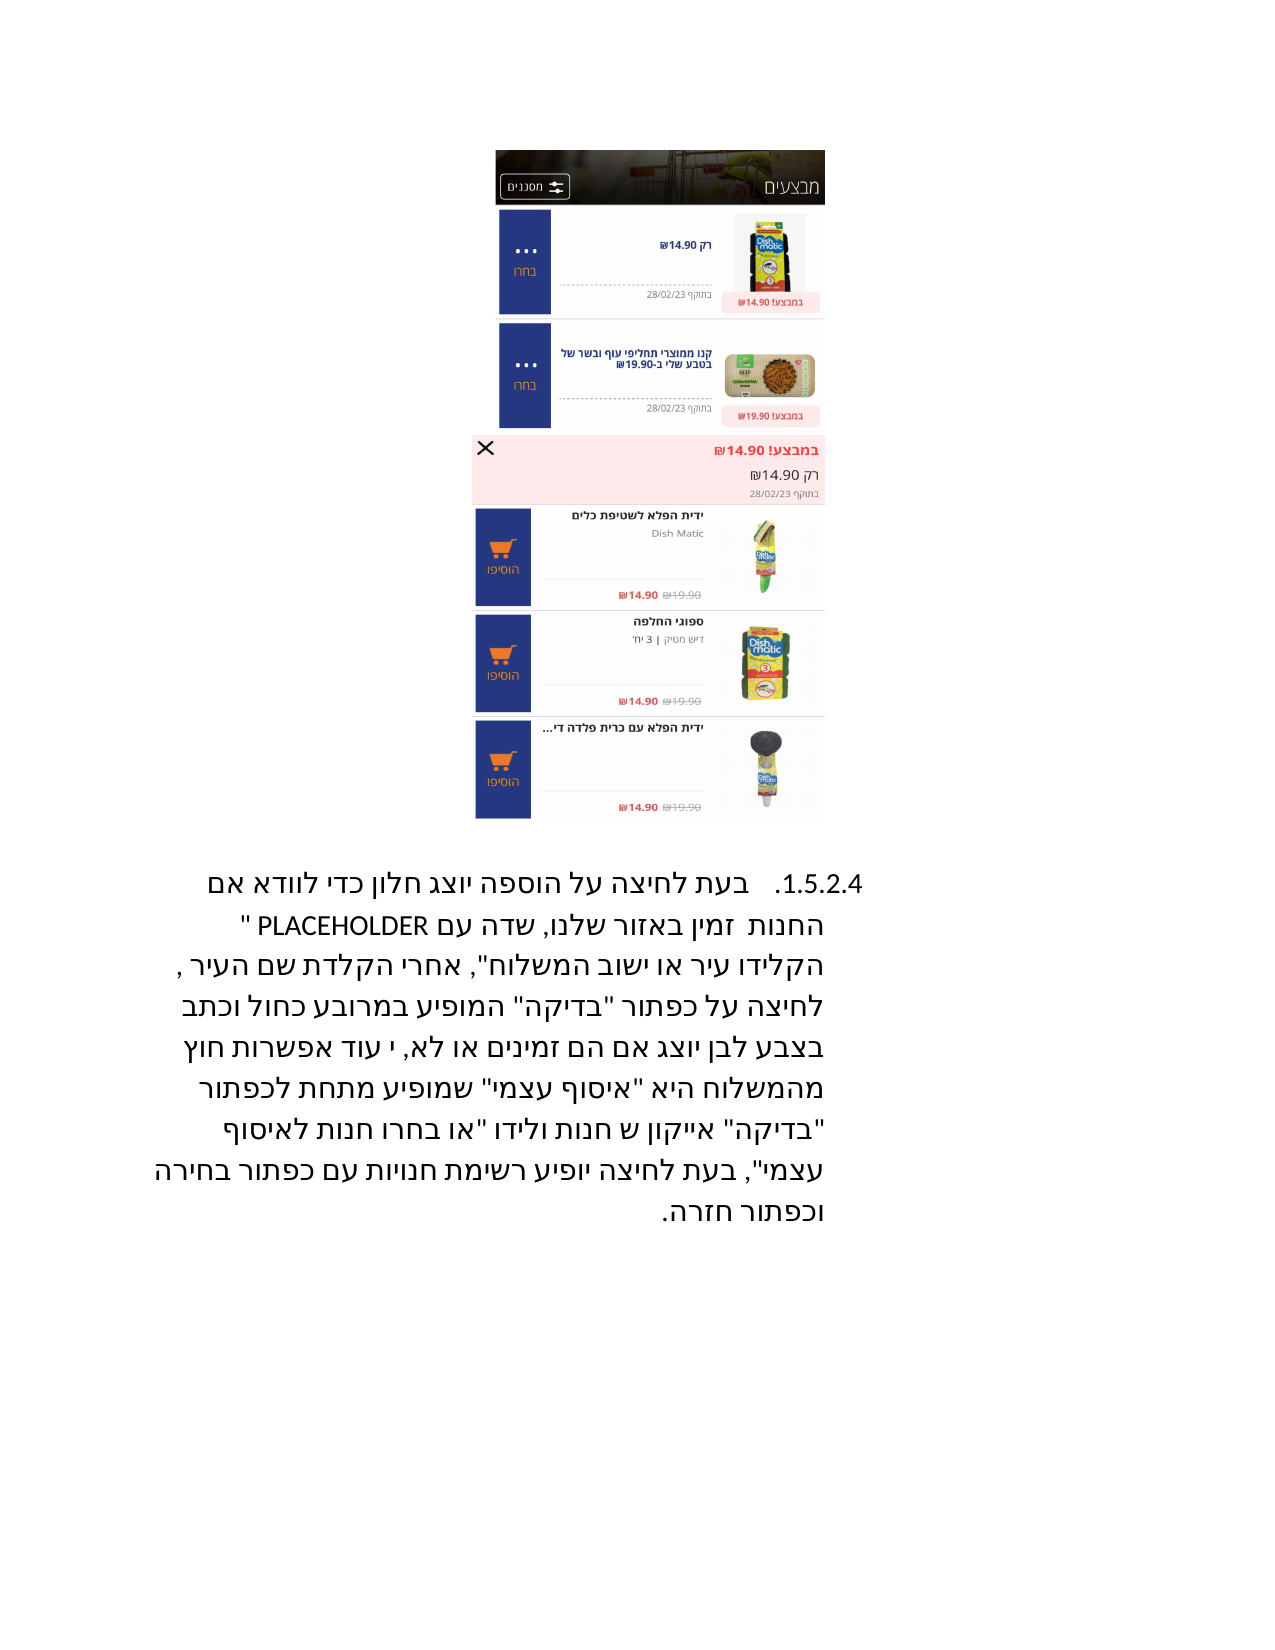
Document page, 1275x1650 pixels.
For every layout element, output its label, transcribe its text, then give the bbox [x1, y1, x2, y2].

picture [495, 150, 825, 432]
picture [471, 435, 825, 821]
list בעת לחיצה על הוספה יוצג חלון כדי לוודא אם החנות זמין באזור שלנו, שדה עם PLACEHOLDER " הקלידו עיר או ישוב המשלוח", אחרי הקלדת שם העיר , לחיצה על כפתור "בדיקה" המופיע במרובע כחול וכתב בצבע לבן יוצג אם הם זמינים או לא, י עוד אפשרות חוץ מהמשלוח היא "איסוף עצמי" שמופיע מתחת לכפתור "בדיקה" אייקון ש חנות ולידו "או בחרו חנות לאיסוף עצמי", בעת לחיצה יופיע רשימת חנויות עם כפתור בחירה וכפתור חזרה. [150, 866, 862, 1229]
